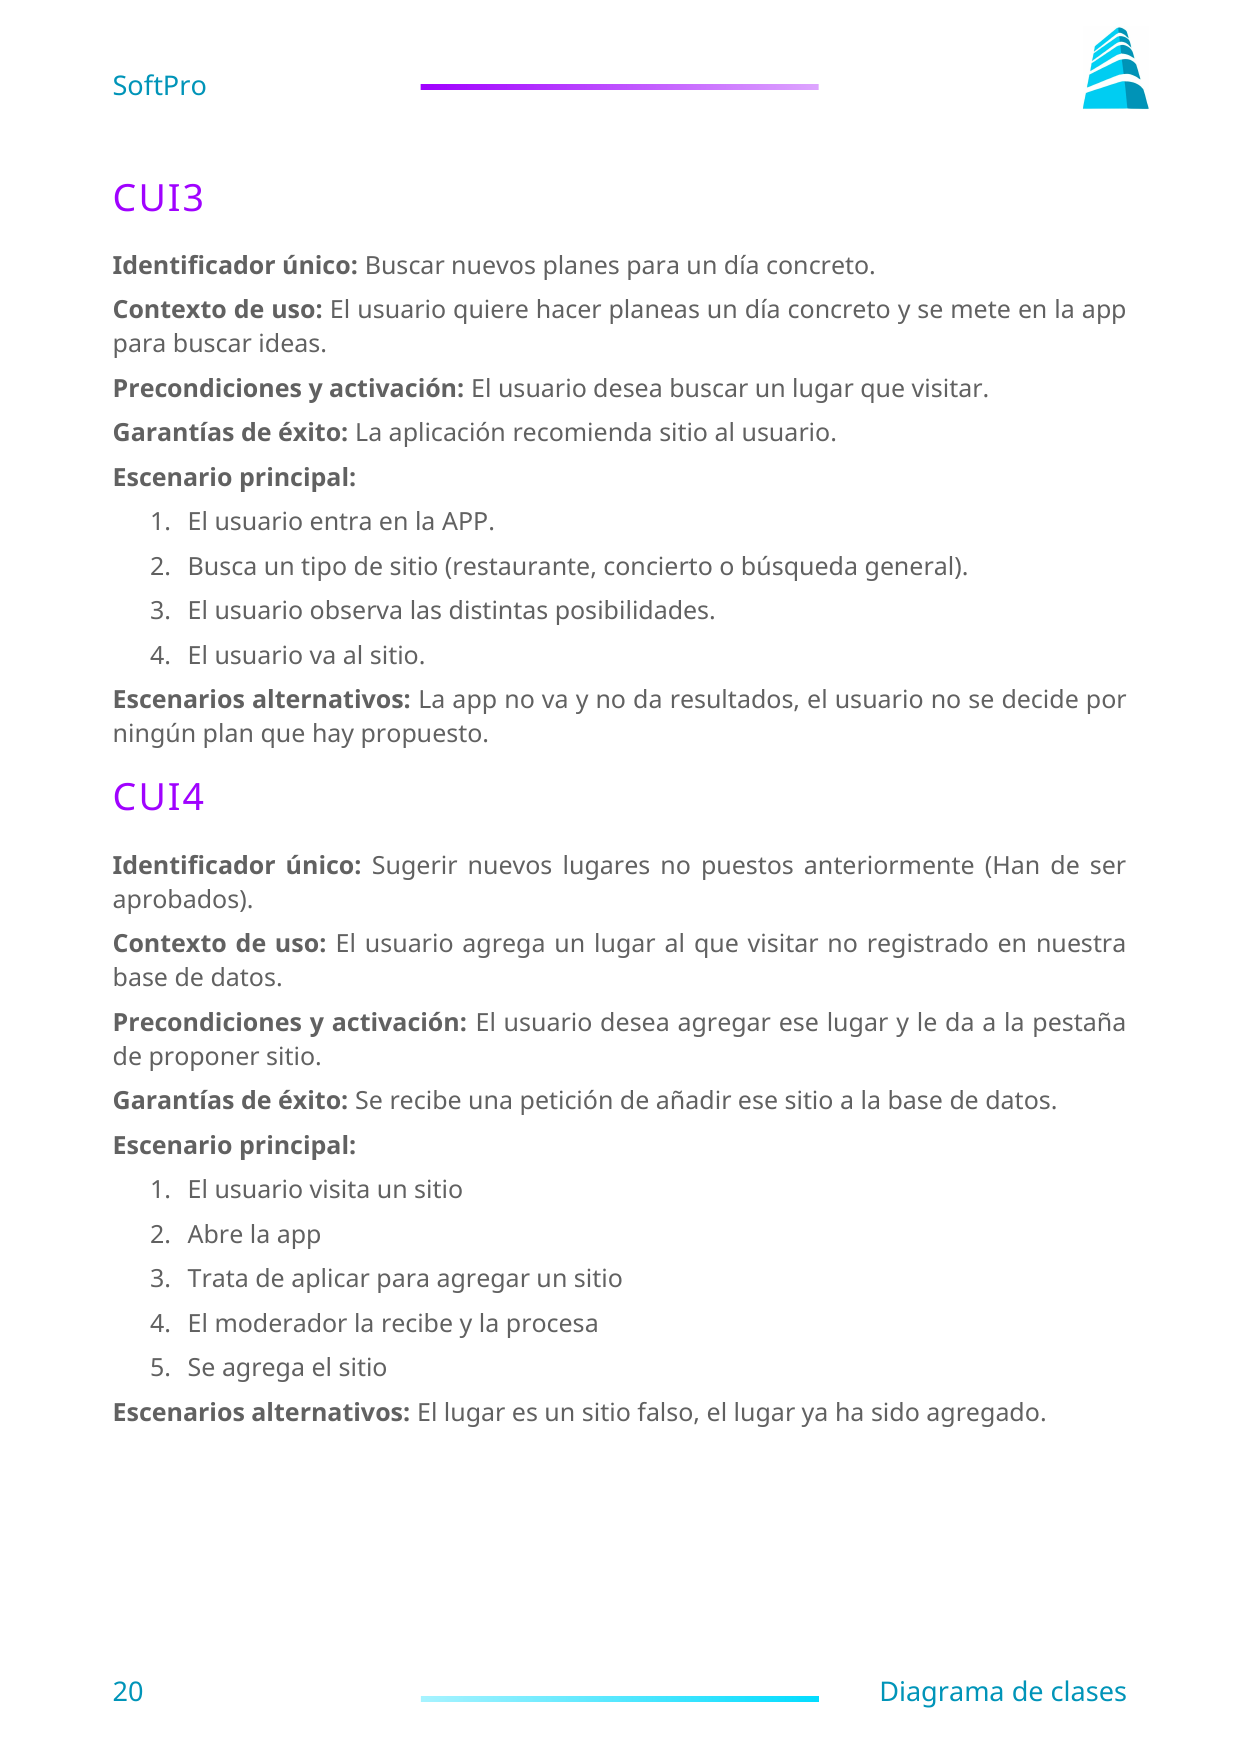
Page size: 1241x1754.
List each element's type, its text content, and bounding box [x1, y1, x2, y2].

text Escenarios alternativos: La app no va y no da resultados, el usuario no se decide por ningún plan que hay propuesto. [112, 682, 1128, 750]
list El moderador la recibe y la procesa [150, 1305, 1128, 1339]
text Contexto de uso: El usuario agrega un lugar al que visitar no registrado en nuestra base de datos. [112, 926, 1128, 994]
list Se agrega el sitio [150, 1350, 1128, 1384]
picture [1082, 26, 1150, 110]
picture [420, 1696, 819, 1702]
text Identificador único: Sugerir nuevos lugares no puestos anteriormente (Han de ser aprobados). [112, 847, 1128, 915]
list El usuario visita un sitio [150, 1172, 1128, 1206]
list El usuario observa las distintas posibilidades. [150, 593, 1128, 627]
picture [420, 84, 819, 90]
text Contexto de uso: El usuario quiere hacer planeas un día concreto y se mete en la app para buscar ideas. [112, 292, 1128, 360]
list Abre la app [150, 1216, 1128, 1250]
text Precondiciones y activación: El usuario desea buscar un lugar que visitar. [112, 370, 1128, 404]
subtitle Cui4 [112, 771, 1128, 822]
list El usuario va al sitio. [150, 637, 1128, 671]
text Identificador único: Buscar nuevos planes para un día concreto. [112, 247, 1128, 281]
list Busca un tipo de sitio (restaurante, concierto o búsqueda general). [150, 548, 1128, 582]
text Escenario principal: [112, 1127, 1128, 1161]
list Trata de aplicar para agregar un sitio [150, 1261, 1128, 1295]
text Garantías de éxito: La aplicación recomienda sitio al usuario. [112, 415, 1128, 449]
text Escenarios alternativos: El lugar es un sitio falso, el lugar ya ha sido agregado. [112, 1394, 1128, 1428]
list El usuario entra en la APP. [150, 504, 1128, 538]
text Escenario principal: [112, 459, 1128, 493]
text Garantías de éxito: Se recibe una petición de añadir ese sitio a la base de datos. [112, 1083, 1128, 1117]
text Precondiciones y activación: El usuario desea agregar ese lugar y le da a la pestaña de proponer sitio. [112, 1004, 1128, 1072]
subtitle CUI3 [112, 171, 1128, 222]
